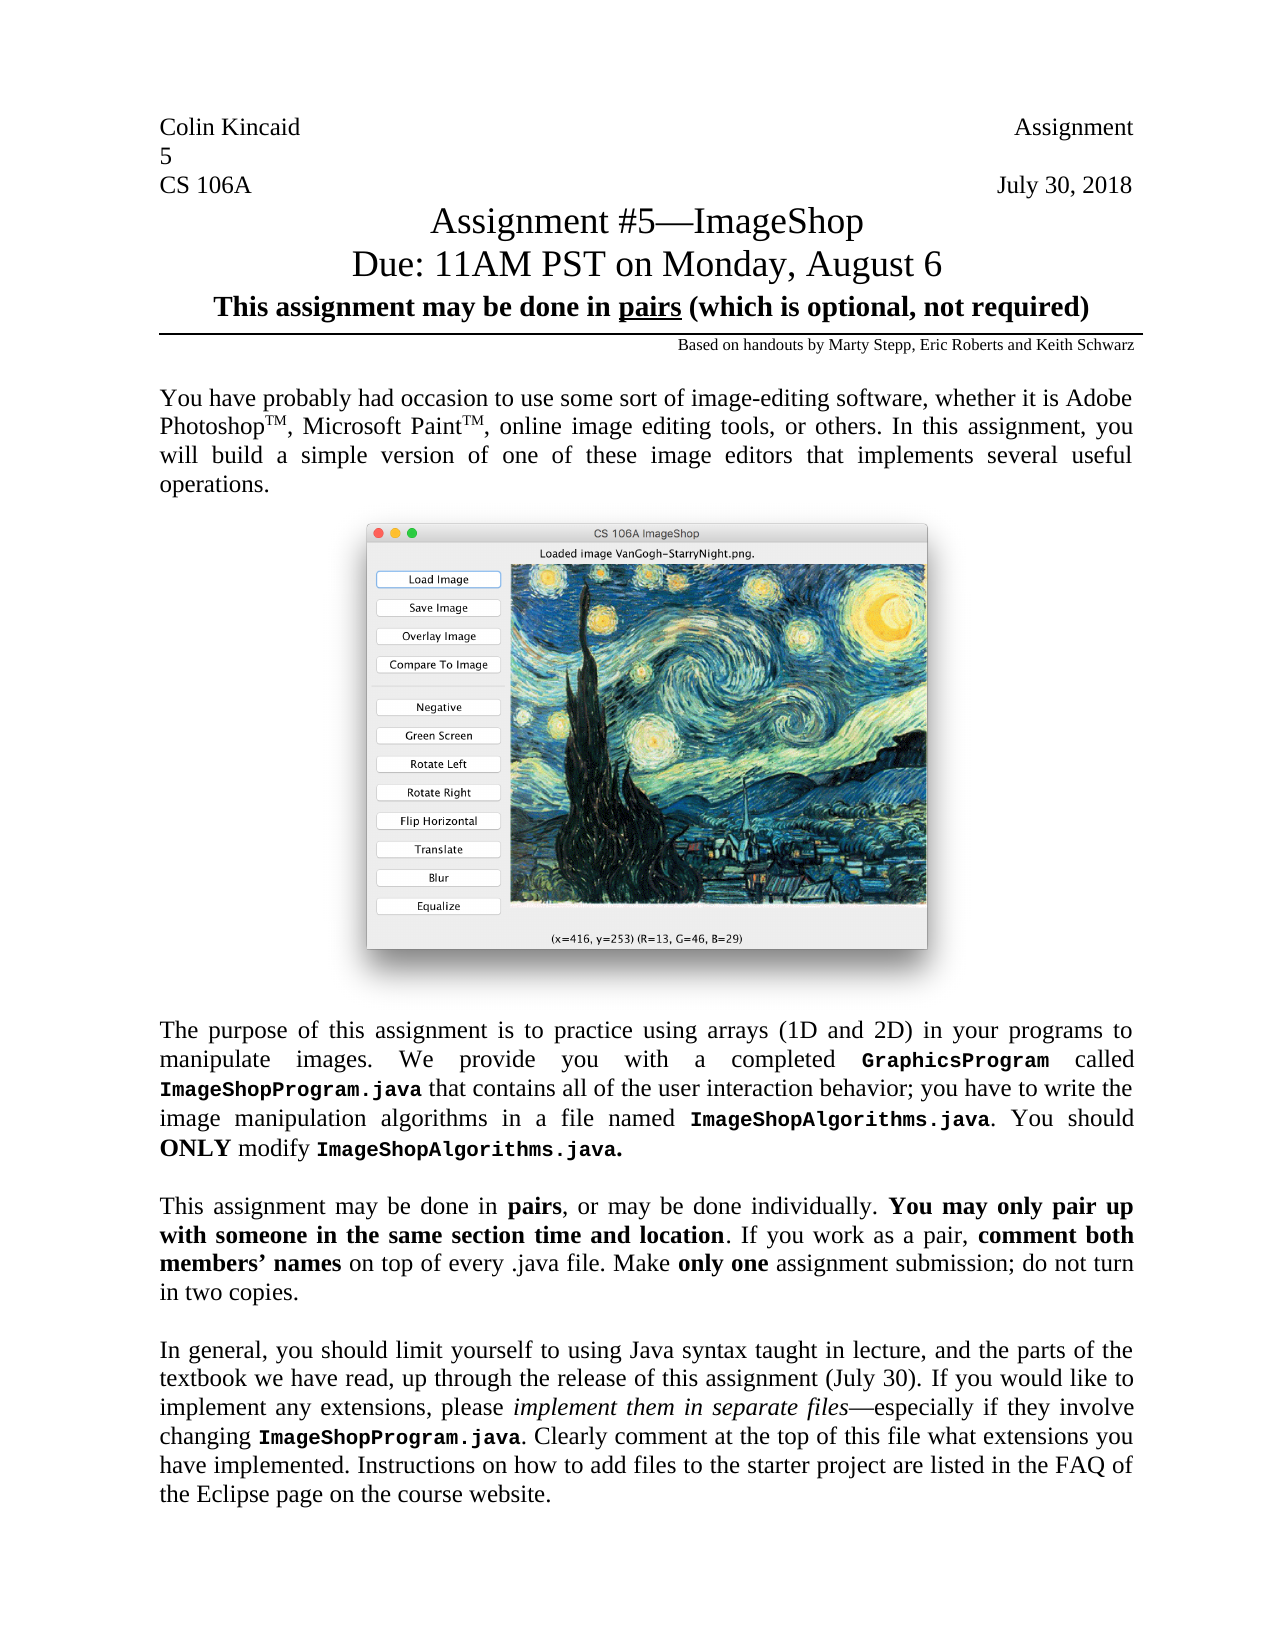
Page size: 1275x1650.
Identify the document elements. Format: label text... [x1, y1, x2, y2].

text Due: 11AM PST on Monday, August 6 [122, 242, 1172, 285]
text CS 106A July 30, 2018 [159, 170, 1134, 199]
text This assignment may be done in pairs (which is optional, not required) [159, 289, 1143, 333]
picture [320, 497, 974, 1016]
text Based on handouts by Marty Stepp, Eric Roberts and Keith Schwarz [159, 335, 1134, 354]
text The purpose of this assignment is to practice using arrays (1D and 2D) in your programs to manipulate images. We provide you with a completed GraphicsProgram called ImageShopProgram.java that contains all of the user interaction behavior; you have to write the image manipulation algorithms in a file named ImageShopAlgorithms.java. You should ONLY modify ImageShopAlgorithms.java. [159, 1015, 1134, 1162]
text Colin Kincaid Assignment 5 [159, 112, 1134, 170]
text This assignment may be done in pairs, or may be done individually. You may only pair up with someone in the same section time and location. If you work as a pair, comment both members’ names on top of every .java file. Make only one assignment submission; do not turn in two copies. [159, 1191, 1134, 1306]
text Assignment #5—ImageShop [159, 199, 1134, 242]
text You have probably had occasion to use some sort of image-editing software, whether it is Adobe PhotoshopTM, Microsoft PaintTM, online image editing tools, or others. In this assignment, you will build a simple version of one of these image editors that implements several useful operations. [159, 383, 1134, 498]
text In general, you should limit yourself to using Java syntax taught in lecture, and the parts of the textbook we have read, up through the release of this assignment (July 30). If you would like to implement any extensions, please implement them in separate files—especially if they involve changing ImageShopProgram.java. Clearly comment at the top of this file what extensions you have implemented. Instructions on how to add files to the starter project are listed in the FAQ of the Eclipse page on the course website. [159, 1335, 1134, 1508]
